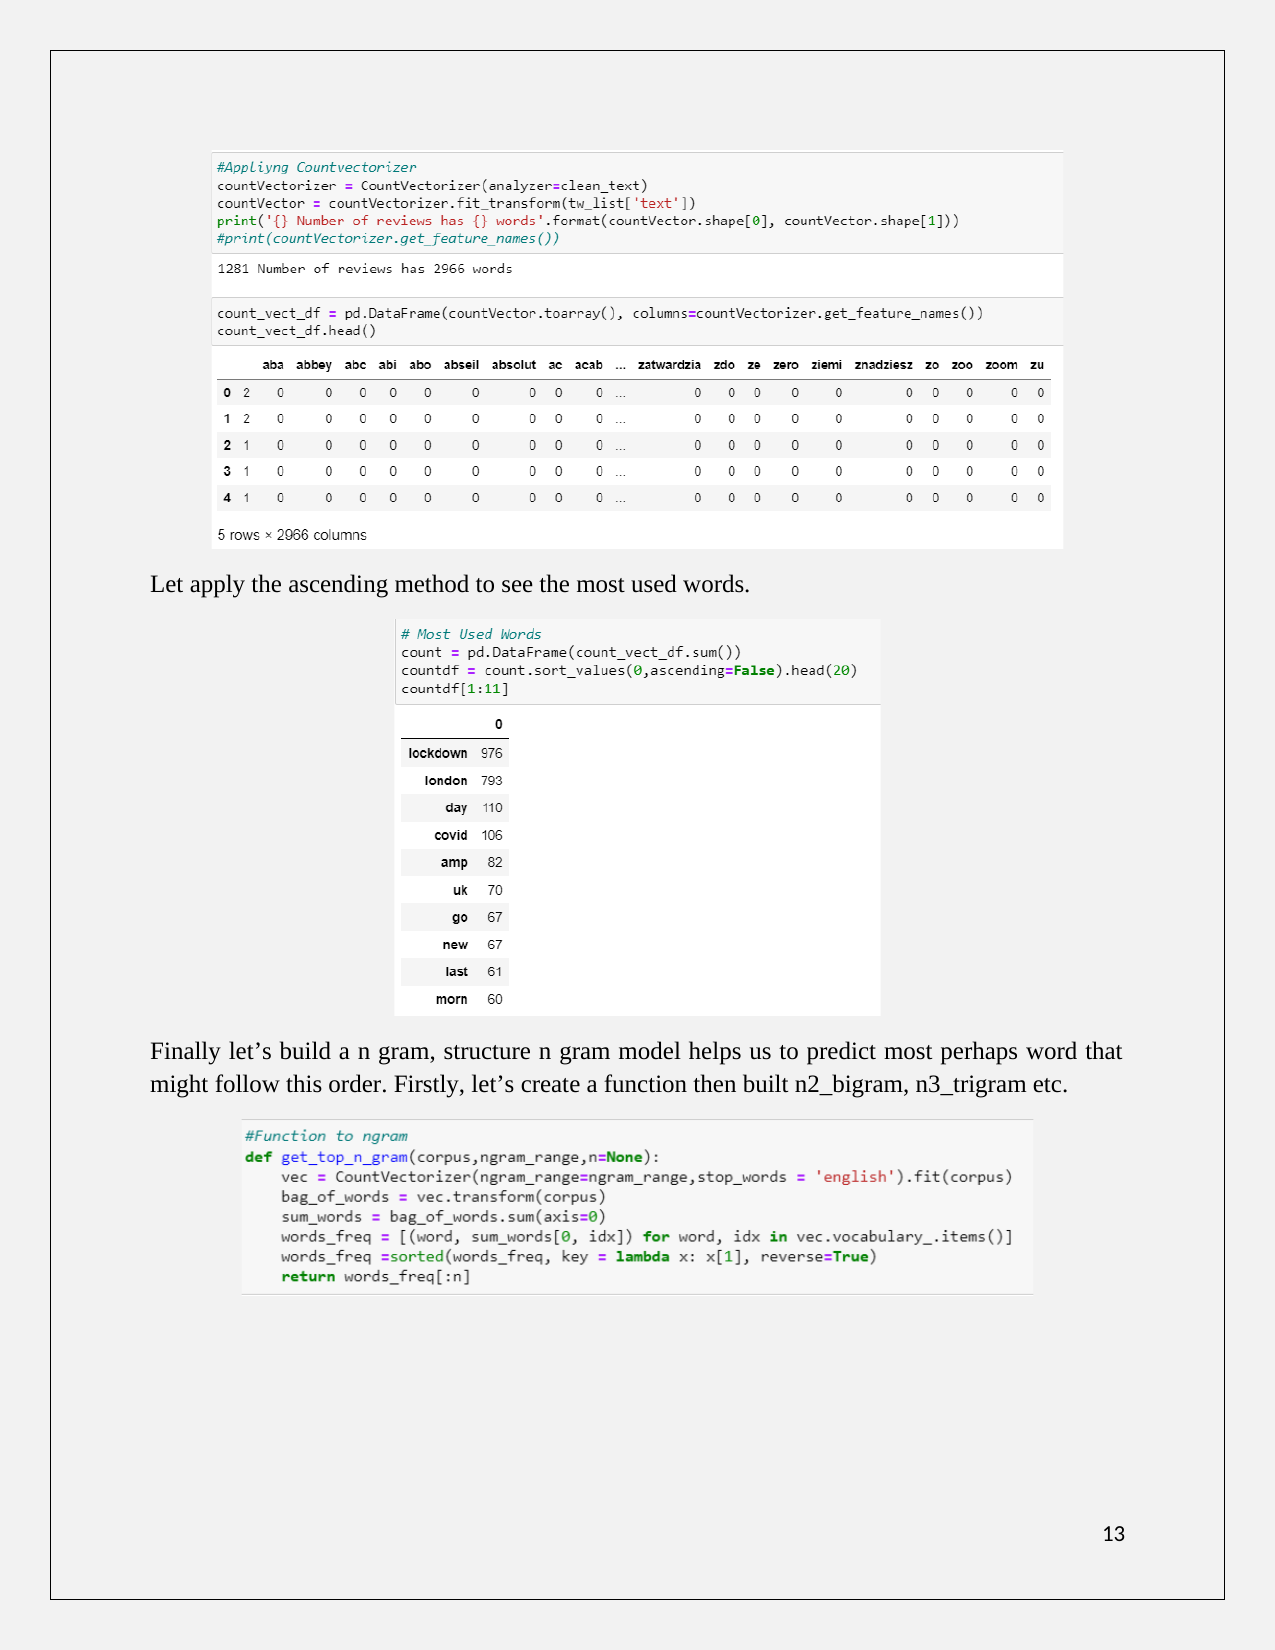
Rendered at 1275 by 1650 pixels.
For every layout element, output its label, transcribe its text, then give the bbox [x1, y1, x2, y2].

picture [211, 150, 1064, 549]
text Finally let’s build a n gram, structure n gram model helps us to predict most perhaps word that might follow this order. Firstly, let’s create a function then built n2_bigram, n3_trigram etc. [150, 1036, 1125, 1098]
picture [241, 1119, 1034, 1296]
text Let apply the ascending method to see the most used words. [150, 569, 1125, 598]
picture [394, 619, 881, 1016]
